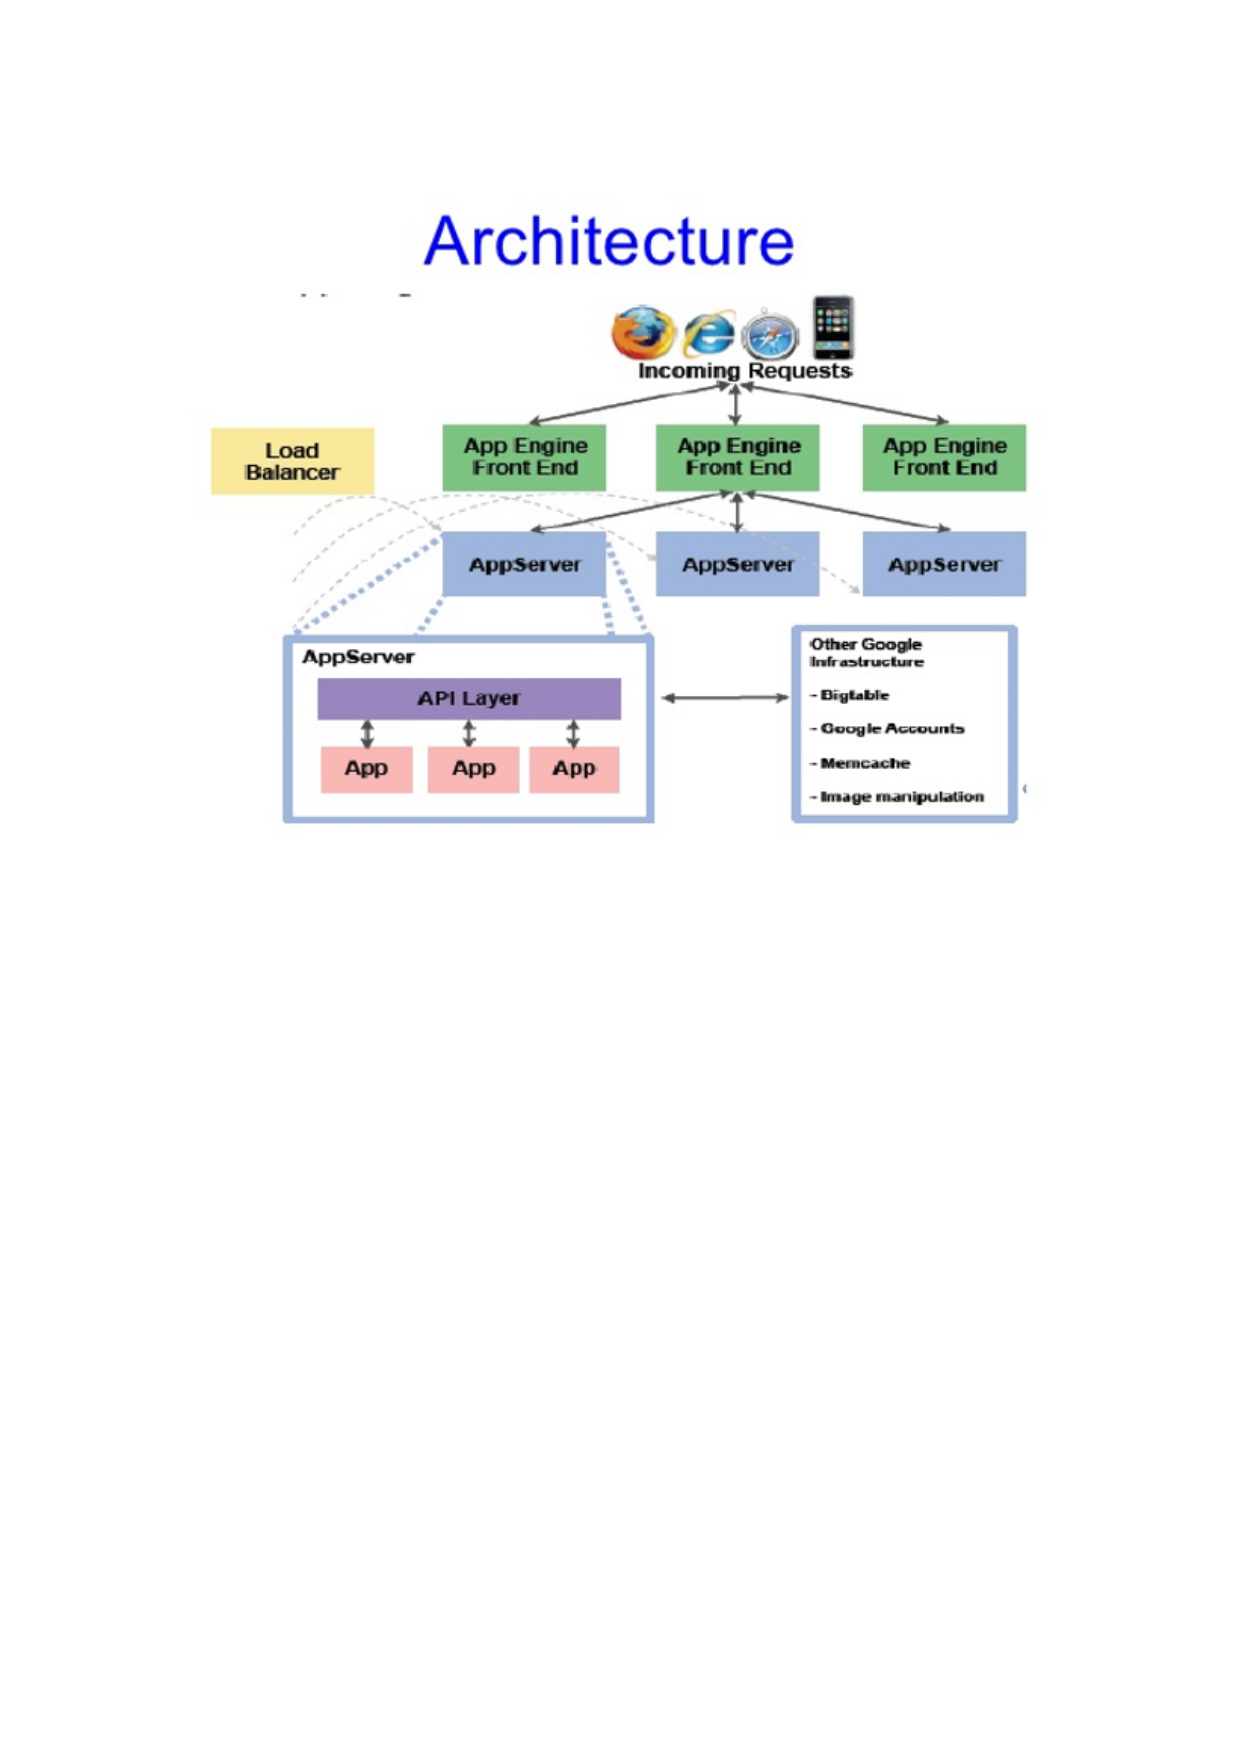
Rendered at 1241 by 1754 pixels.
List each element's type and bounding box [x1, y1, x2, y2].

picture [118, 150, 1123, 887]
